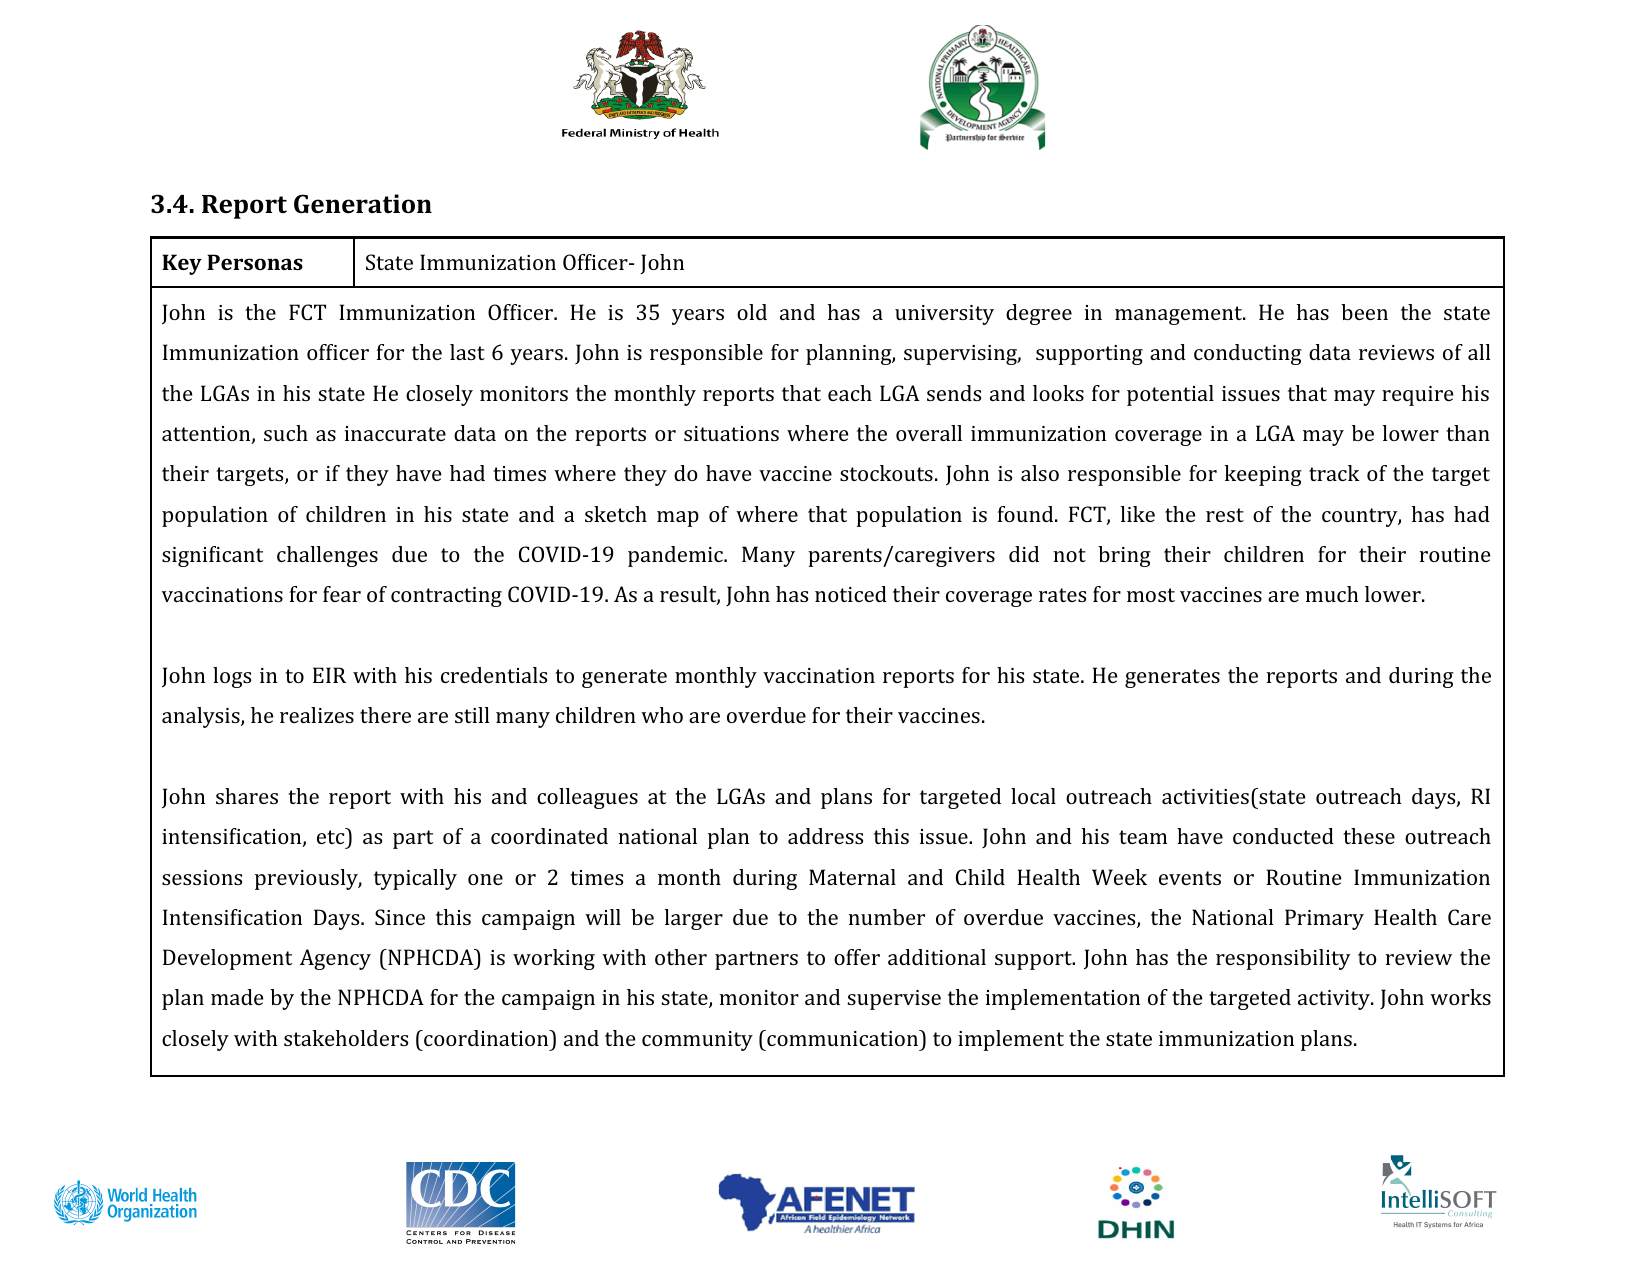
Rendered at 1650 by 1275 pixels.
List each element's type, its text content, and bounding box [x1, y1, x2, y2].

picture [561, 25, 719, 150]
picture [53, 1162, 197, 1244]
picture [1079, 1152, 1189, 1245]
table_header State Immunization Officer- John [355, 239, 1503, 286]
table_cell John is the FCT Immunization Officer. He is 35 years old and has a university degree in management. He has been the state Immunization officer for the last 6 years. John is responsible for planning, supervising, supporting and conducting data reviews of all the LGAs in his state He closely monitors the monthly reports that each LGA sends and looks for potential issues that may require his attention, such as inaccurate data on the reports or situations where the overall immunization coverage in a LGA may be lower than their targets, or if they have had times where they do have vaccine stockouts. John is also responsible for keeping track of the target population of children in his state and a sketch map of where that population is found. FCT, like the rest of the country, has had significant challenges due to the COVID-19 pandemic. Many parents/caregivers did not bring their children for their routine vaccinations for fear of contracting COVID-19. As a result, John has noticed their coverage rates for most vaccines are much lower. John logs in to EIR with his credentials to generate monthly vaccination reports for his state. He generates the reports and during the analysis, he realizes there are still many children who are overdue for their vaccines. John shares the report with his and colleagues at the LGAs and plans for targeted local outreach activities(state outreach days, RI intensification, etc) as part of a coordinated national plan to address this issue. John and his team have conducted these outreach sessions previously, typically one or 2 times a month during Maternal and Child Health Week events or Routine Immunization Intensification Days. Since this campaign will be larger due to the number of overdue vaccines, the National Primary Health Care Development Agency (NPHCDA) is working with other partners to offer additional support. John has the responsibility to review the plan made by the NPHCDA for the campaign in his state, monitor and supervise the implementation of the targeted activity. John works closely with stakeholders (coordination) and the community (communication) to implement the state immunization plans. [152, 288, 1503, 1075]
subtitle 3.4. Report Generation [150, 187, 1500, 219]
table_header Key Personas [152, 239, 353, 286]
picture [406, 1162, 515, 1244]
picture [920, 25, 1046, 150]
picture [1375, 1152, 1500, 1232]
picture [718, 1160, 917, 1239]
